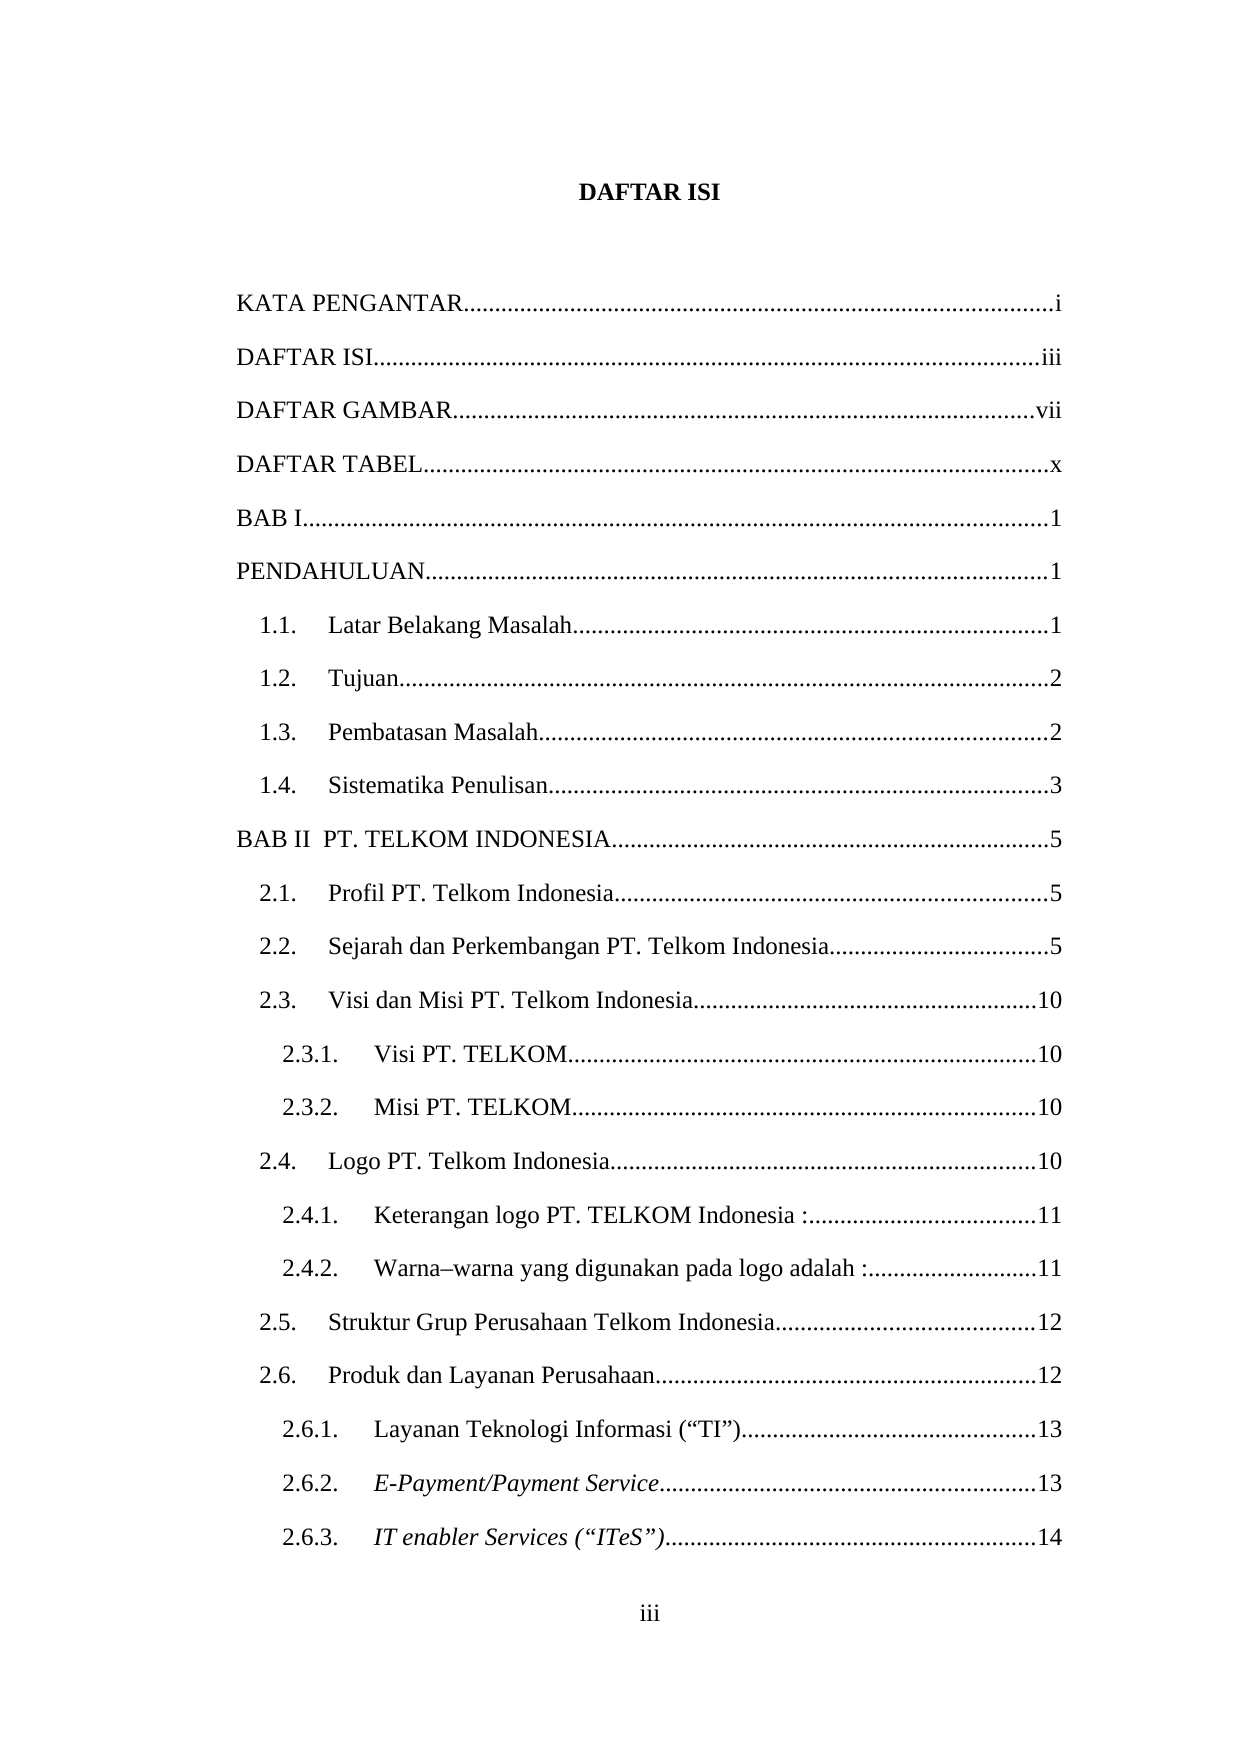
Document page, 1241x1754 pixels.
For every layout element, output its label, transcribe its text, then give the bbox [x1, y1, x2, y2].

text 2.1. Profil PT. Telkom Indonesia 5 [259, 878, 1063, 907]
text DAFTAR ISI iii [236, 342, 1063, 371]
text PENDAHULUAN 1 [236, 556, 1063, 585]
text 2.3.2. Misi PT. TELKOM 10 [282, 1092, 1063, 1121]
text BAB II PT. TELKOM INDONESIA 5 [236, 824, 1063, 853]
text 2.2. Sejarah dan Perkembangan PT. Telkom Indonesia 5 [259, 931, 1063, 960]
text 2.6.1. Layanan Teknologi Informasi (“TI”) 13 [282, 1414, 1063, 1443]
text DAFTAR GAMBAR vii [236, 396, 1063, 424]
text 2.4.1. Keterangan logo PT. TELKOM Indonesia : 11 [282, 1200, 1063, 1228]
text BAB I 1 [236, 503, 1063, 531]
text 1.1. Latar Belakang Masalah 1 [259, 610, 1063, 638]
text 1.3. Pembatasan Masalah 2 [259, 717, 1063, 746]
text 2.3. Visi dan Misi PT. Telkom Indonesia 10 [259, 985, 1063, 1014]
text 2.6.2. E-Payment/Payment Service 13 [282, 1468, 1063, 1497]
text 2.6.3. IT enabler Services (“ITeS”) 14 [282, 1522, 1063, 1550]
text 2.4. Logo PT. Telkom Indonesia 10 [259, 1146, 1063, 1175]
text 2.3.1. Visi PT. TELKOM 10 [282, 1039, 1063, 1067]
text 1.2. Tujuan 2 [259, 663, 1063, 692]
text 1.4. Sistematika Penulisan 3 [259, 771, 1063, 799]
text 2.6. Produk dan Layanan Perusahaan 12 [259, 1361, 1063, 1389]
text DAFTAR ISI [236, 177, 1063, 206]
text DAFTAR TABEL x [236, 449, 1063, 478]
text 2.5. Struktur Grup Perusahaan Telkom Indonesia 12 [259, 1307, 1063, 1336]
text KATA PENGANTAR i [236, 288, 1063, 317]
text 2.4.2. Warna–warna yang digunakan pada logo adalah : 11 [282, 1253, 1063, 1282]
